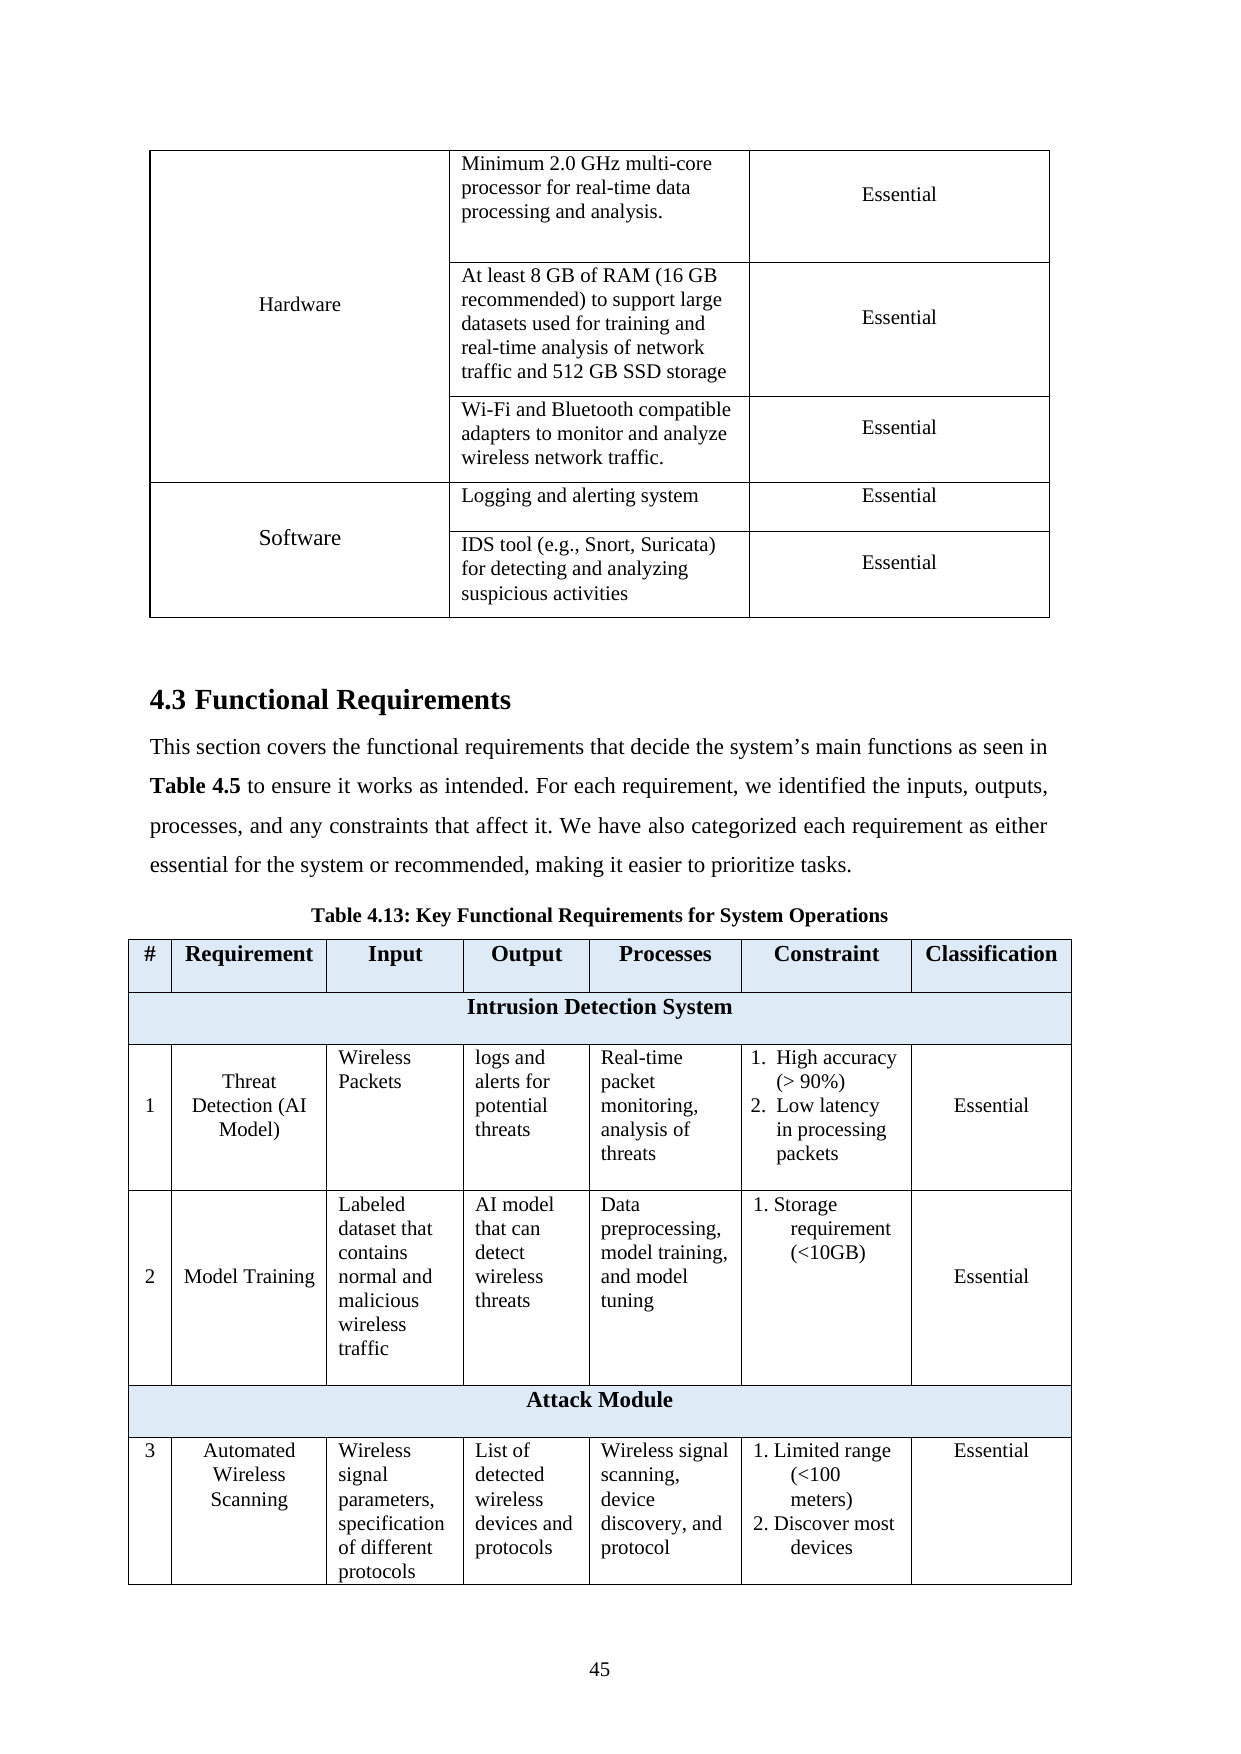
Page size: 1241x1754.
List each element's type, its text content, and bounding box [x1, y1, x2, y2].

table_cell 1 [129, 1045, 171, 1190]
table_cell Wireless Packets [327, 1045, 463, 1190]
table_cell IDS tool (e.g., Snort, Suricata) for detecting and analyzing suspicious activities [450, 532, 749, 617]
table_cell Essential [750, 483, 1049, 531]
table_cell Essential [750, 263, 1049, 396]
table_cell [590, 1438, 741, 1584]
table_cell At least 8 GB of RAM (16 GB recommended) to support large datasets used for training and real-time analysis of network traffic and 512 GB SSD storage [450, 263, 749, 396]
table_header Requirement [172, 940, 326, 992]
table_cell 2 [129, 1191, 171, 1385]
text This section covers the functional requirements that decide the system’s main functions as seen in Table 4.5 to ensure it works as intended. For each requirement, we identified the inputs, outputs, processes, and any constraints that affect it. We have also categorized each requirement as either essential for the system or recommended, making it easier to prioritize tasks. [149, 733, 1050, 878]
table_cell Software [151, 483, 449, 617]
table_cell Intrusion Detection System [129, 993, 1071, 1044]
subtitle Functional Requirements [149, 682, 1050, 716]
table_cell 3 [129, 1438, 171, 1584]
table_cell Labeled dataset that contains normal and malicious wireless traffic [327, 1191, 463, 1385]
table_header Output [464, 940, 589, 992]
table_cell Storage requirement (<10GB) [742, 1191, 911, 1385]
table_cell Data preprocessing, model training, and model tuning [590, 1191, 741, 1385]
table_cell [464, 1438, 589, 1584]
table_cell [172, 1438, 326, 1584]
table_cell logs and alerts for potential threats [464, 1045, 589, 1190]
table_cell High accuracy (> 90%) Low latency in processing packets [742, 1045, 911, 1190]
table_cell Wi-Fi and Bluetooth compatible adapters to monitor and analyze wireless network traffic. [450, 397, 749, 482]
table_header # [129, 940, 171, 992]
table_header Constraint [742, 940, 911, 992]
table_cell Threat Detection (AI Model) [172, 1045, 326, 1190]
table_header Input [327, 940, 463, 992]
table_cell Logging and alerting system [450, 483, 749, 531]
table_cell Essential [912, 1438, 1071, 1584]
table_cell Essential [750, 151, 1049, 262]
table_cell AI model that can detect wireless threats [464, 1191, 589, 1385]
table_cell Essential [912, 1191, 1071, 1385]
table_cell Attack Module [129, 1386, 1071, 1437]
table_cell Minimum 2.0 GHz multi-core processor for real-time data processing and analysis. [450, 151, 749, 262]
table_header Processes [590, 940, 741, 992]
table_cell Essential [750, 532, 1049, 617]
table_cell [742, 1438, 911, 1584]
table_cell Essential [750, 397, 1049, 482]
table_cell Essential [912, 1045, 1071, 1190]
table_cell Real-time packet monitoring, analysis of threats [590, 1045, 741, 1190]
table_header Classification [912, 940, 1071, 992]
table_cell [327, 1438, 463, 1584]
table_cell Hardware [151, 151, 449, 482]
table_cell Model Training [172, 1191, 326, 1385]
